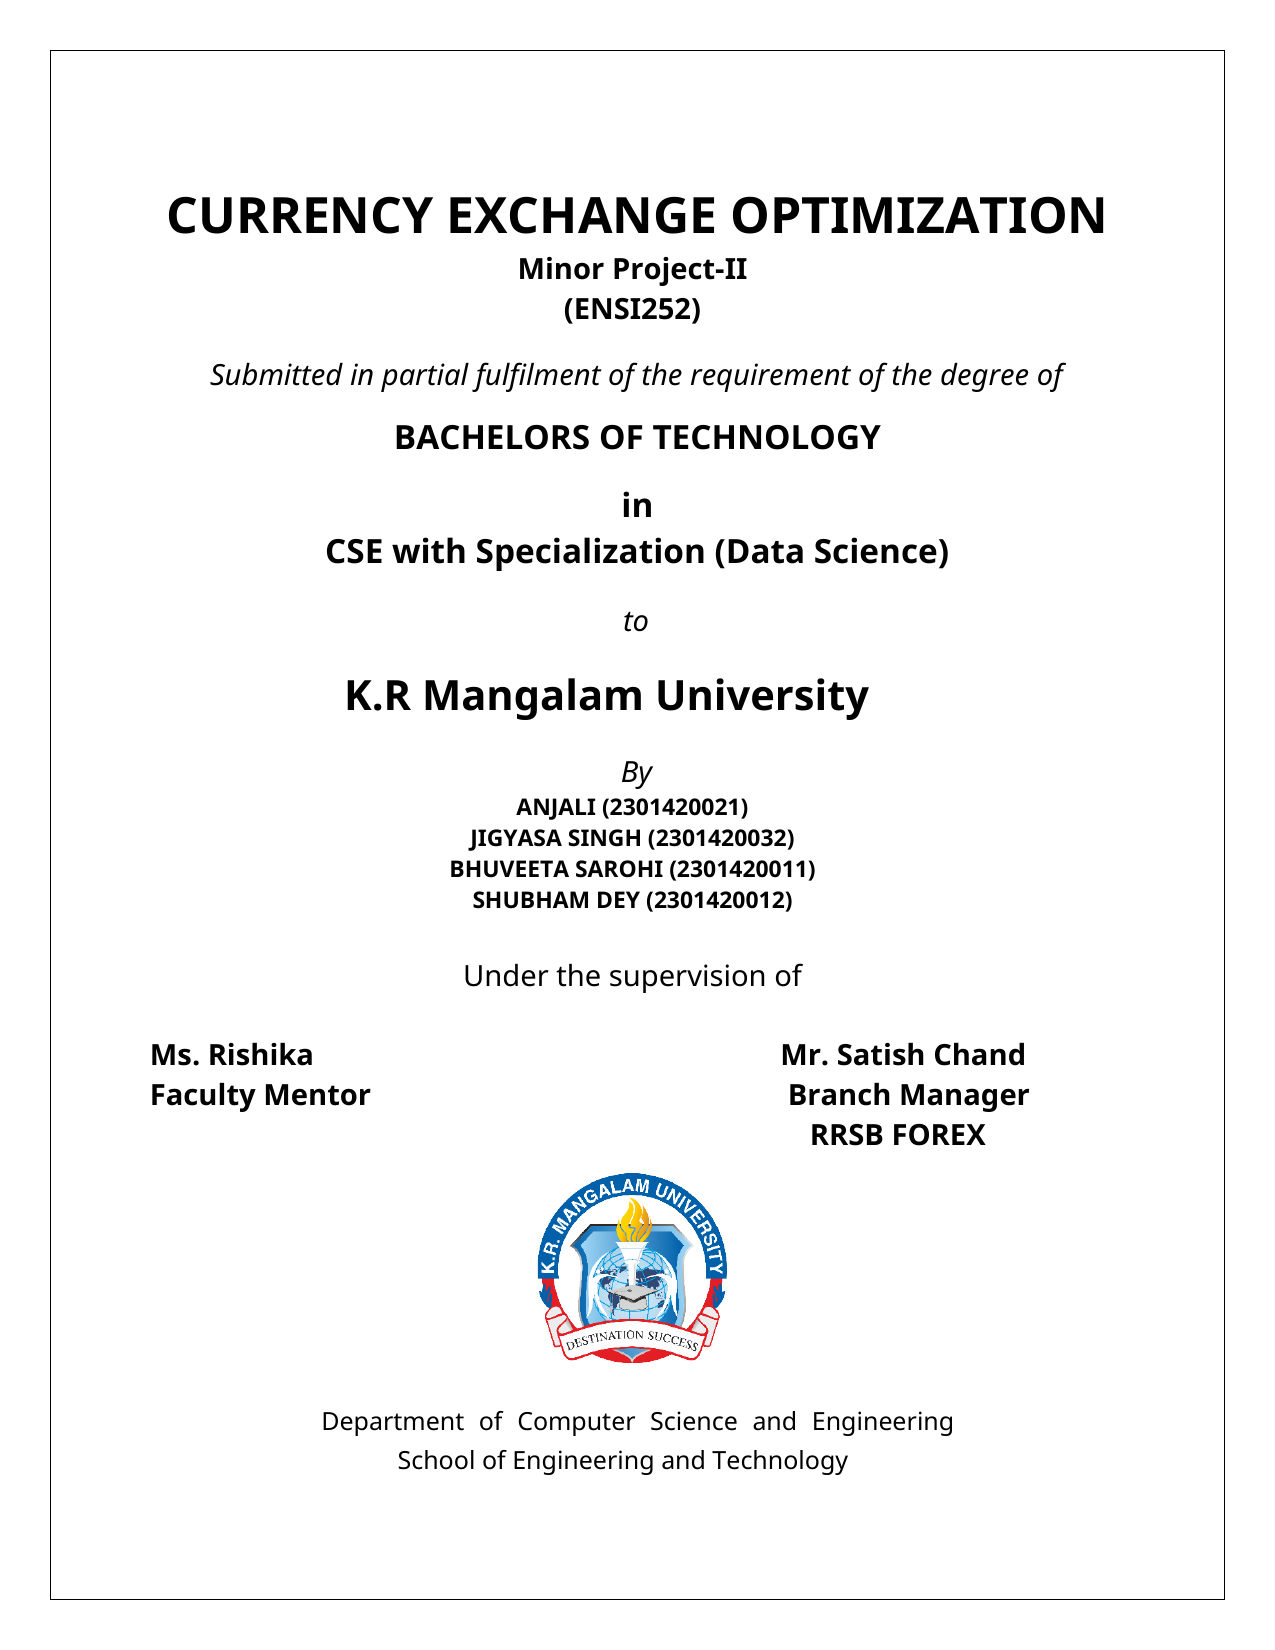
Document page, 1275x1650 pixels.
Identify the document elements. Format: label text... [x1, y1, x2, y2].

text to [150, 600, 1124, 639]
picture [537, 1173, 727, 1363]
text Submitted in partial fulfilment of the requirement of the degree of [151, 354, 1124, 394]
text K.R Mangalam University [344, 666, 1138, 722]
text ANJALI (2301420021) [127, 791, 1138, 822]
text Under the supervision of [127, 955, 1138, 995]
text By [151, 751, 1124, 791]
text (ENSI252) [127, 288, 1138, 328]
text BHUVEETA SAROHI (2301420011) [127, 853, 1138, 884]
text Faculty Mentor Branch Manager [127, 1074, 1138, 1114]
text CURRENCY EXCHANGE OPTIMIZATION [150, 181, 1124, 249]
text RRSB FOREX [127, 1115, 1138, 1154]
text BACHELORS OF TECHNOLOGY [150, 414, 1124, 459]
text SHUBHAM DEY (2301420012) [127, 884, 1138, 916]
text Ms. Rishika Mr. Satish Chand [127, 1035, 1138, 1074]
text in [150, 482, 1124, 527]
text CSE with Specialization (Data Science) [150, 527, 1124, 573]
text JIGYASA SINGH (2301420032) [127, 822, 1138, 853]
text Minor Project-II [127, 249, 1138, 288]
text Department of Computer Science and Engineering School of Engineering and Technology [321, 1403, 954, 1477]
